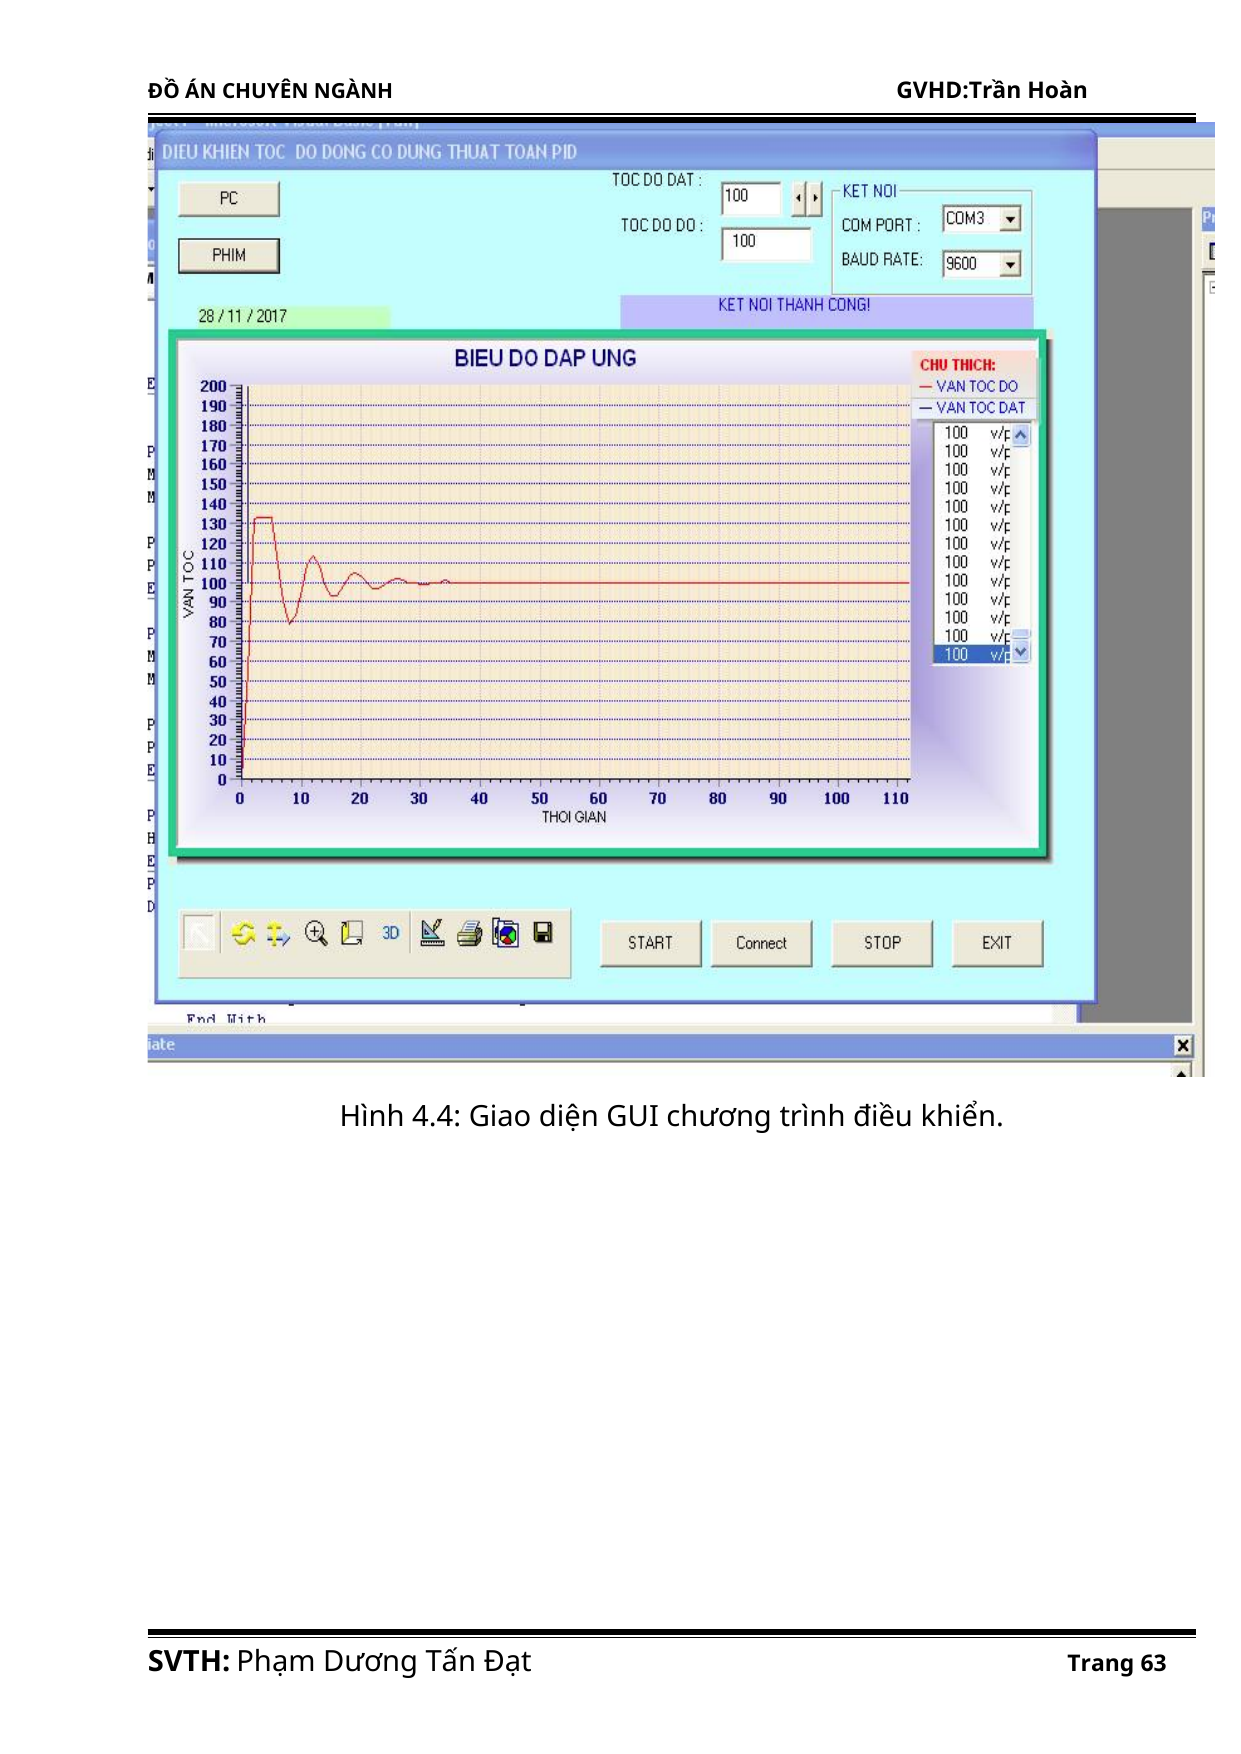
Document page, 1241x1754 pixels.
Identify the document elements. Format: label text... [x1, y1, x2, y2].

picture [147, 122, 1215, 1077]
subtitle Hình 4.4: Giao diện GUI chương trình điều khiển. [148, 1095, 1196, 1135]
